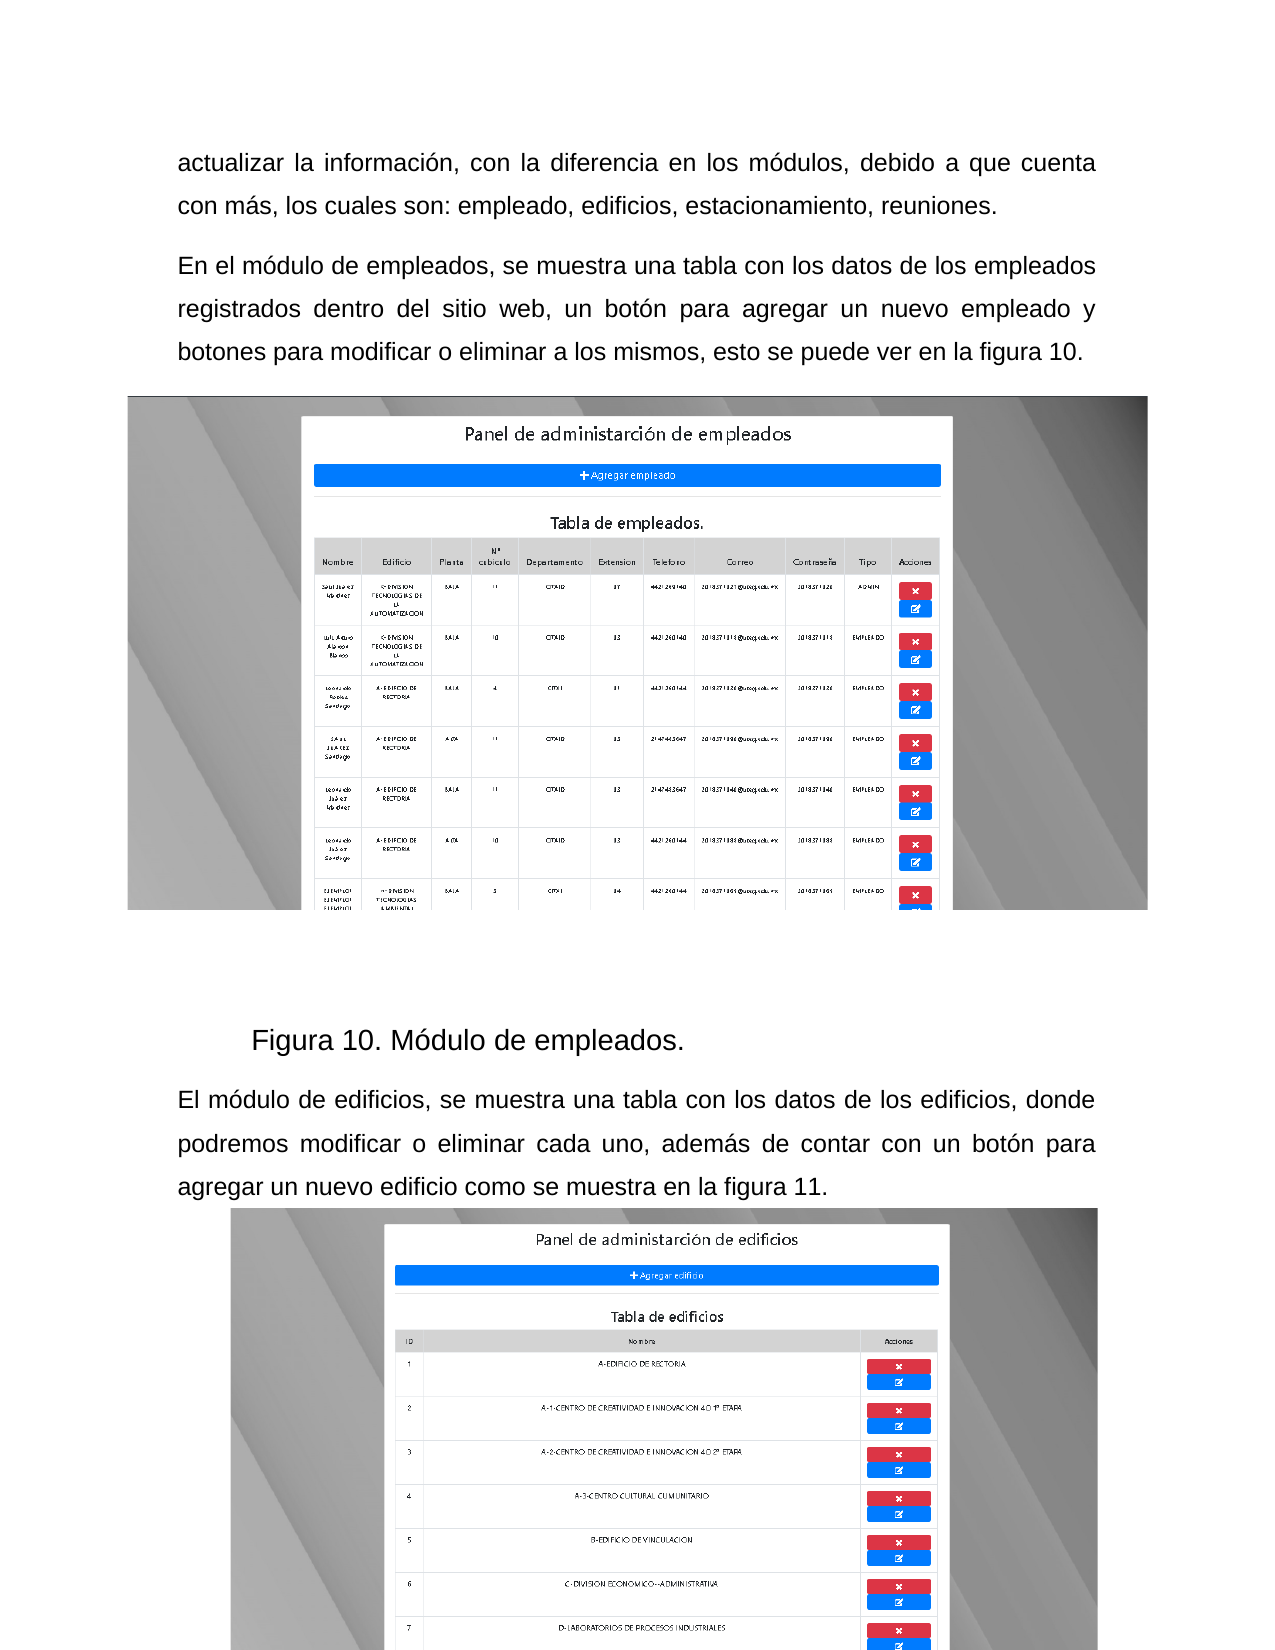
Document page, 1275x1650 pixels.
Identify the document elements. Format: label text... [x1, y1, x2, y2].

subtitle Figura 10. Módulo de empleados. [177, 1023, 1098, 1056]
picture [127, 396, 1148, 910]
text El módulo de edificios, se muestra una tabla con los datos de los edificios, donde podremos modificar o eliminar cada uno, además de contar con un botón para agregar un nuevo edificio como se muestra en la figura 11. [177, 1086, 1098, 1201]
text En el módulo de empleados, se muestra una tabla con los datos de los empleados registrados dentro del sitio web, un botón para agregar un nuevo empleado y botones para modificar o eliminar a los mismos, esto se puede ver en la figura 10. [177, 251, 1098, 366]
picture [230, 1208, 1098, 1650]
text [177, 148, 1098, 219]
